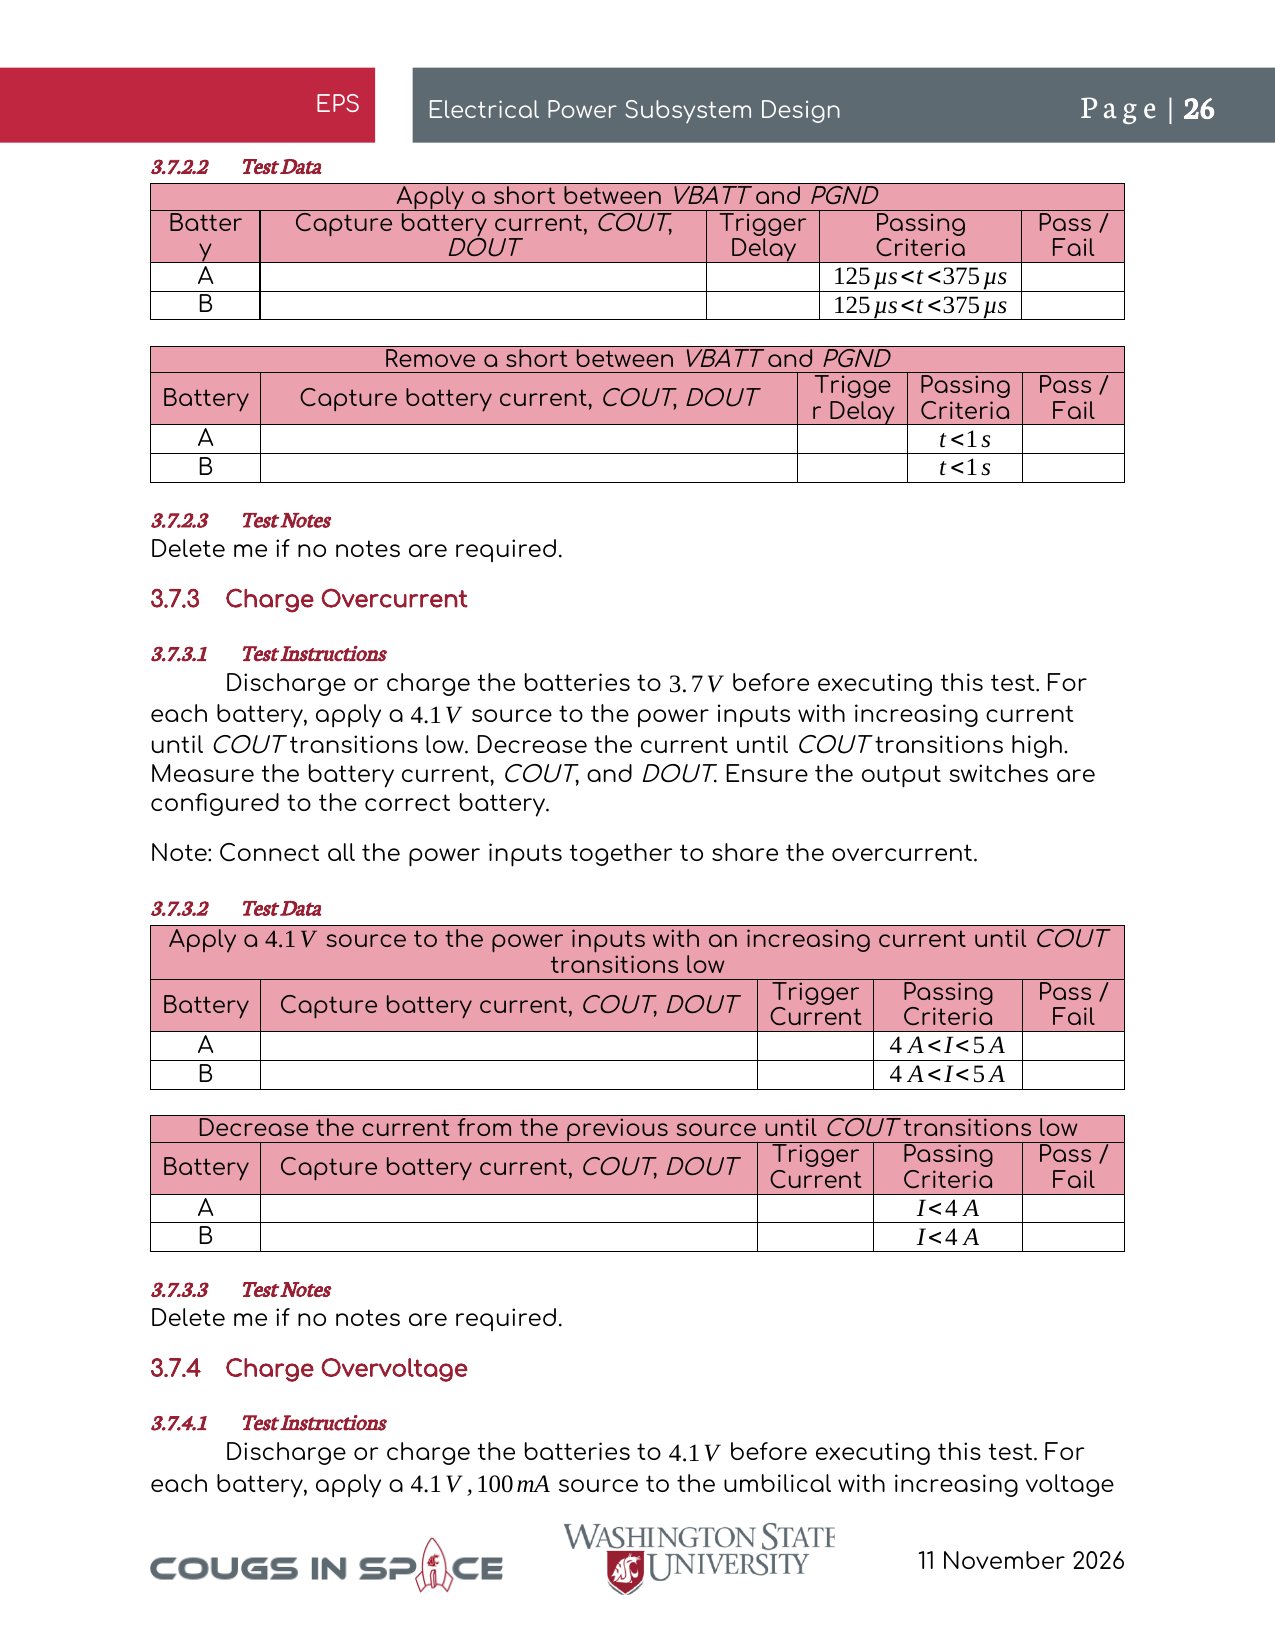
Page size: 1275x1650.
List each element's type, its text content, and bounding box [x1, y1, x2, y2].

table_cell A [151, 1195, 260, 1222]
table_cell [261, 1223, 757, 1251]
text Delete me if no notes are required. [150, 1306, 1125, 1332]
table_cell [1023, 1032, 1124, 1060]
text Note: Connect all the power inputs together to share the overcurrent. [150, 842, 1125, 867]
table_cell A [151, 263, 259, 291]
picture [562, 1522, 835, 1594]
table_cell [261, 292, 706, 319]
table_cell [798, 454, 907, 482]
table_cell Passing Criteria [874, 980, 1022, 1031]
table_header Remove a short between VBATT and PGND [151, 347, 1124, 372]
subtitle Test Instructions [150, 637, 1125, 666]
table_cell Trigger Current [758, 980, 873, 1031]
table_cell [1023, 1195, 1124, 1222]
table_cell Capture battery current, COUT, DOUT [261, 373, 797, 424]
table_cell [261, 1061, 757, 1088]
table_cell [874, 1032, 1022, 1060]
table_cell B [151, 1061, 260, 1088]
table_cell Passing Criteria [820, 211, 1021, 262]
table_cell [874, 1195, 1022, 1222]
table_cell B [151, 454, 260, 482]
table_cell Battery [151, 211, 259, 262]
table_cell Battery [151, 1143, 260, 1194]
table_cell [1023, 454, 1124, 482]
table_cell [261, 1195, 757, 1222]
table_cell [820, 292, 1021, 319]
table_cell [1023, 425, 1124, 453]
table_cell [874, 1061, 1022, 1088]
table_cell Trigger Current [758, 1143, 873, 1194]
table_cell Pass / Fail [1023, 980, 1124, 1031]
table_cell Passing Criteria [874, 1143, 1022, 1194]
table_header Decrease the current from the previous source until COUT transitions low [151, 1116, 1124, 1142]
table_cell [1022, 292, 1124, 319]
table_cell Capture battery current, COUT, DOUT [261, 1143, 757, 1194]
subtitle Test Data [150, 150, 1125, 179]
table_cell Capture battery current, COUT, DOUT [261, 980, 757, 1031]
table_cell [1023, 1223, 1124, 1251]
subtitle Charge Overvoltage [150, 1356, 1125, 1382]
table_cell [908, 454, 1022, 482]
subtitle Charge Overcurrent [150, 587, 1125, 612]
table_cell Pass / Fail [1022, 211, 1124, 262]
picture [150, 1537, 503, 1594]
table_cell [758, 1032, 873, 1060]
table_cell Battery [151, 980, 260, 1031]
table_cell [758, 1195, 873, 1222]
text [150, 1439, 1125, 1498]
table_cell [261, 1032, 757, 1060]
table_cell [261, 425, 797, 453]
table_cell [908, 425, 1022, 453]
text Delete me if no notes are required. [150, 537, 1125, 562]
table_cell Battery [151, 373, 260, 424]
subtitle Test Notes [150, 503, 1125, 532]
table_cell [707, 292, 819, 319]
table_header Apply a short between VBATT and PGND [151, 184, 1124, 210]
table_cell [798, 425, 907, 453]
table_header Apply a source to the power inputs with an increasing current until COUT transitions low [151, 926, 1124, 979]
subtitle Test Instructions [150, 1406, 1125, 1435]
table_cell [261, 454, 797, 482]
table_cell Passing Criteria [908, 373, 1022, 424]
table_cell [758, 1223, 873, 1251]
table_cell [707, 263, 819, 291]
table_cell Trigger Delay [798, 373, 907, 424]
table_cell A [151, 425, 260, 453]
table_cell [820, 263, 1021, 291]
table_cell A [151, 1032, 260, 1060]
subtitle Test Notes [150, 1273, 1125, 1302]
table_cell [758, 1061, 873, 1088]
table_cell [1023, 1061, 1124, 1088]
table_cell B [151, 1223, 260, 1251]
table_cell B [151, 292, 259, 319]
table_cell Pass / Fail [1023, 373, 1124, 424]
table_cell [261, 263, 706, 291]
text Discharge or charge the batteries to before executing this test. For each battery, apply a source to the power inputs with increasing current until COUT transitions low. Decrease the current until COUT transitions high. Measure the battery current, COUT, and DOUT. Ensure the output switches are configured to the correct battery. [150, 670, 1125, 817]
table_cell Pass / Fail [1023, 1143, 1124, 1194]
table_cell [1022, 263, 1124, 291]
table_cell Trigger Delay [707, 211, 819, 262]
subtitle Test Data [150, 892, 1125, 921]
table_cell [874, 1223, 1022, 1251]
table_cell Capture battery current, COUT, DOUT [261, 211, 706, 262]
